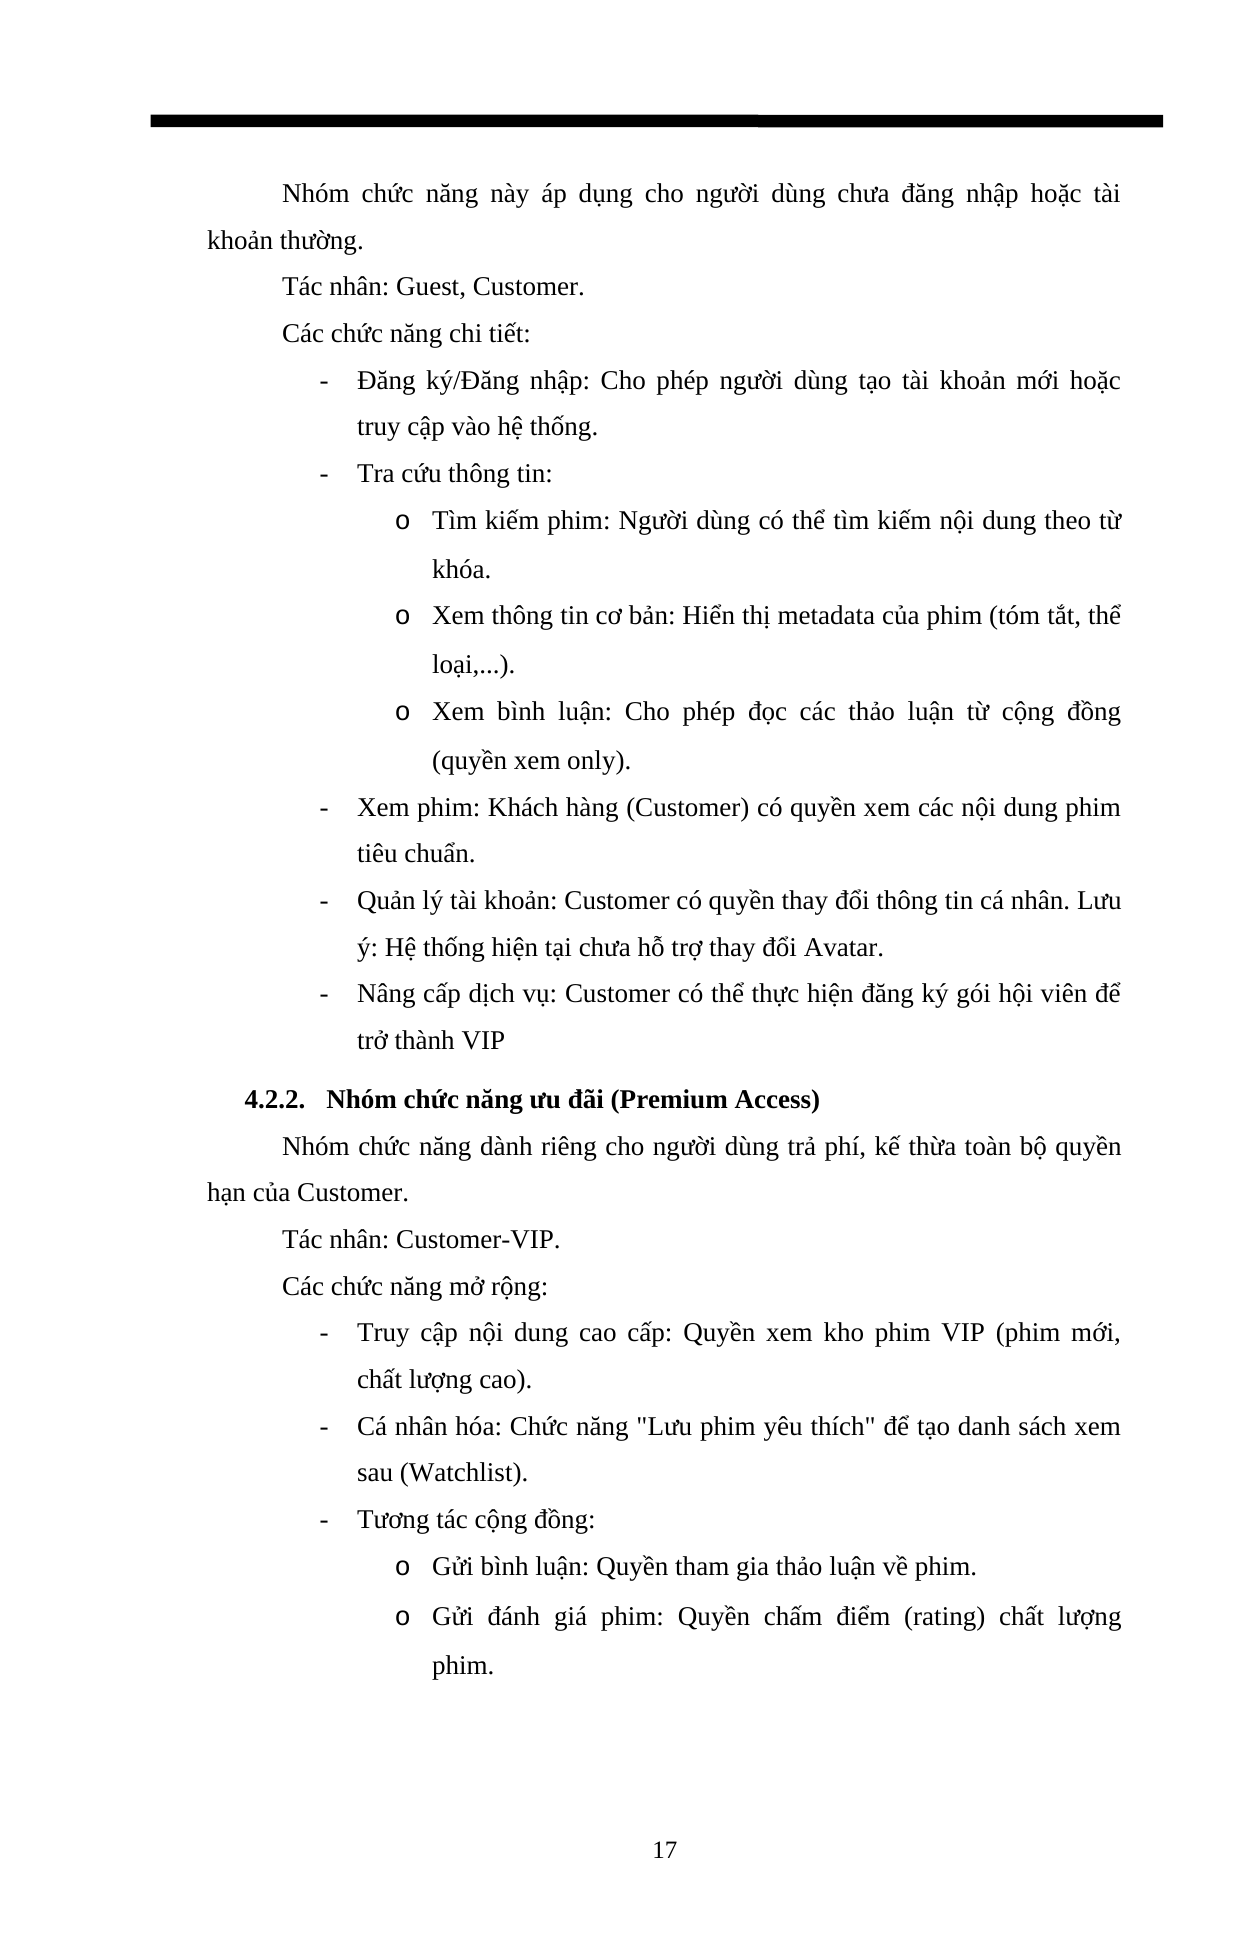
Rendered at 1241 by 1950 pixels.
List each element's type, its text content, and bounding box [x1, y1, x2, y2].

list Truy cập nội dung cao cấp: Quyền xem kho phim VIP (phim mới, chất lượng cao). [319, 1317, 1122, 1394]
list Cá nhân hóa: Chức năng "Lưu phim yêu thích" để tạo danh sách xem sau (Watchlist). [319, 1410, 1122, 1488]
list Quản lý tài khoản: Customer có quyền thay đổi thông tin cá nhân. Lưu ý: Hệ thống hiện tại chưa hỗ trợ thay đổi Avatar. [319, 884, 1122, 962]
list Gửi đánh giá phim: Quyền chấm điểm (rating) chất lượng phim. [394, 1600, 1122, 1680]
list Tra cứu thông tin: [319, 457, 1122, 488]
text Tác nhân: Guest, Customer. [207, 271, 1122, 302]
list Xem thông tin cơ bản: Hiển thị metadata của phim (tóm tắt, thể loại,...). [394, 599, 1122, 679]
list Tương tác cộng đồng: [319, 1503, 1122, 1534]
text Tác nhân: Customer-VIP. [207, 1223, 1122, 1254]
text Nhóm chức năng này áp dụng cho người dùng chưa đăng nhập hoặc tài khoản thường. [207, 177, 1122, 255]
list Gửi bình luận: Quyền tham gia thảo luận về phim. [394, 1550, 1122, 1583]
list Đăng ký/Đăng nhập: Cho phép người dùng tạo tài khoản mới hoặc truy cập vào hệ thống. [319, 364, 1122, 442]
list Nâng cấp dịch vụ: Customer có thể thực hiện đăng ký gói hội viên để trở thành VIP [319, 977, 1122, 1055]
list Xem phim: Khách hàng (Customer) có quyền xem các nội dung phim tiêu chuẩn. [319, 791, 1122, 868]
text Các chức năng mở rộng: [207, 1270, 1122, 1301]
list Tìm kiếm phim: Người dùng có thể tìm kiếm nội dung theo từ khóa. [394, 504, 1122, 584]
text Nhóm chức năng dành riêng cho người dùng trả phí, kế thừa toàn bộ quyền hạn của Customer. [207, 1130, 1122, 1208]
list Nhóm chức năng ưu đãi (Premium Access) [244, 1083, 1122, 1114]
text Các chức năng chi tiết: [207, 317, 1122, 348]
list Xem bình luận: Cho phép đọc các thảo luận từ cộng đồng (quyền xem only). [394, 695, 1122, 775]
